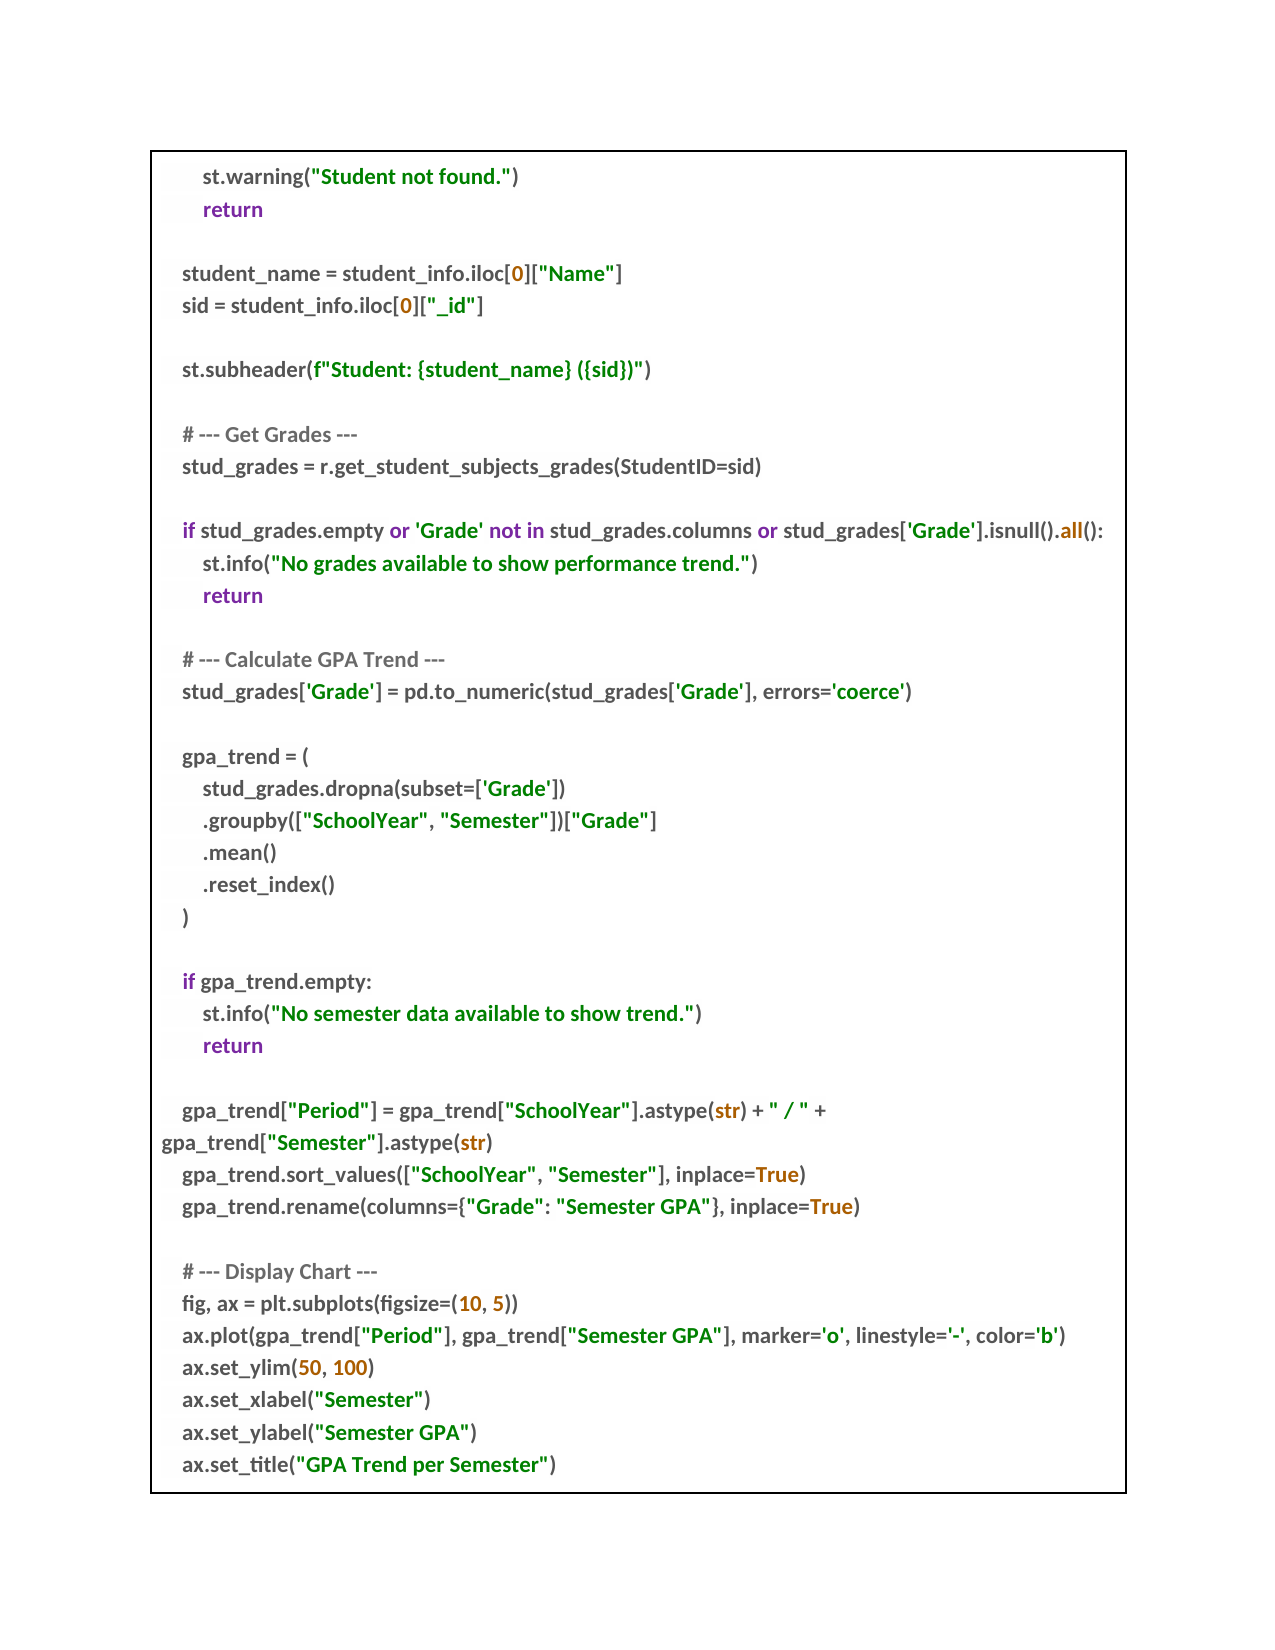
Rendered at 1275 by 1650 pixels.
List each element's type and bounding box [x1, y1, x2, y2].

table_header [152, 152, 1125, 1492]
